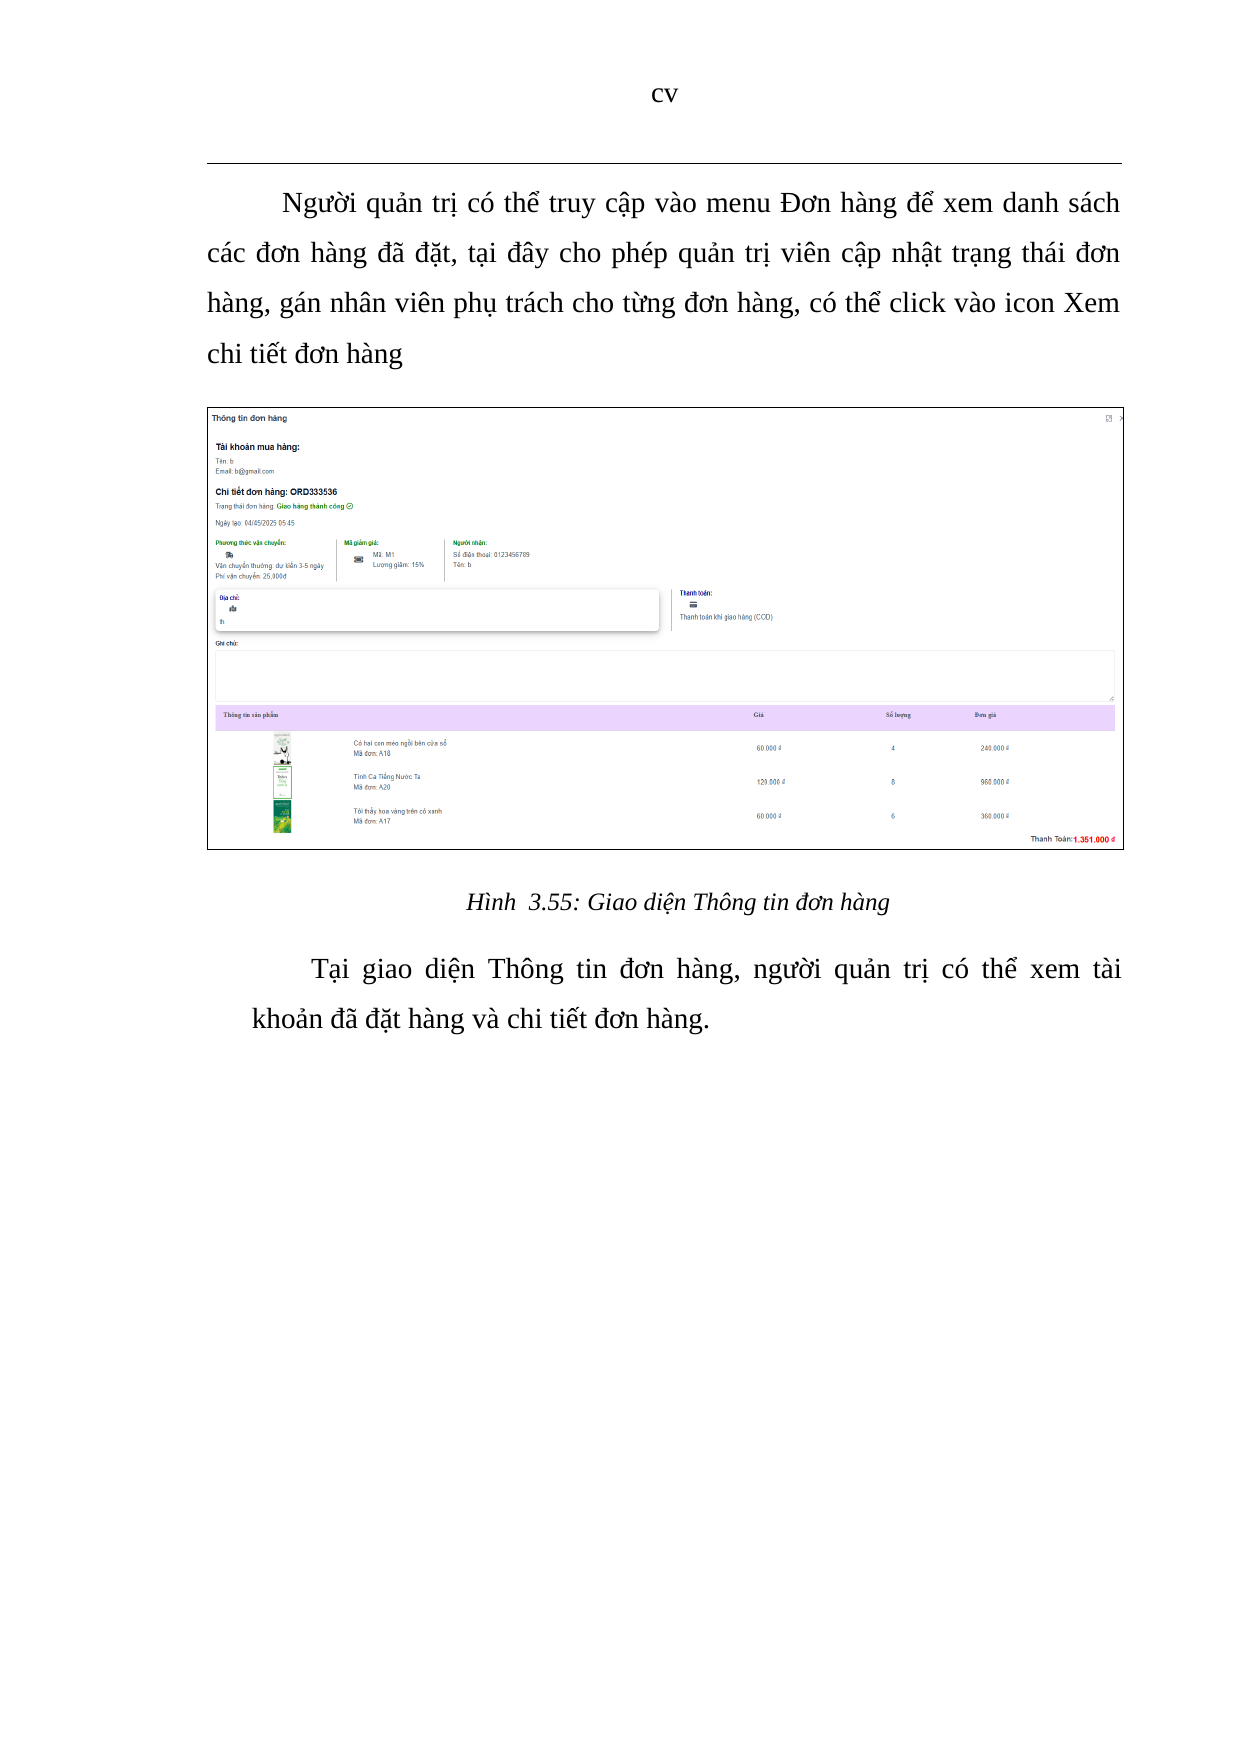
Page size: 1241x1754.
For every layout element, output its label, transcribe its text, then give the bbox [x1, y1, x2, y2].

text Tại giao diện Thông tin đơn hàng, người quản trị có thể xem tài khoản đã đặt hàng và chi tiết đơn hàng. [252, 951, 1122, 1035]
text Người quản trị có thể truy cập vào menu Đơn hàng để xem danh sách các đơn hàng đã đặt, tại đây cho phép quản trị viên cập nhật trạng thái đơn hàng, gán nhân viên phụ trách cho từng đơn hàng, có thể click vào icon Xem chi tiết đơn hàng [207, 185, 1122, 369]
picture [208, 408, 1123, 849]
